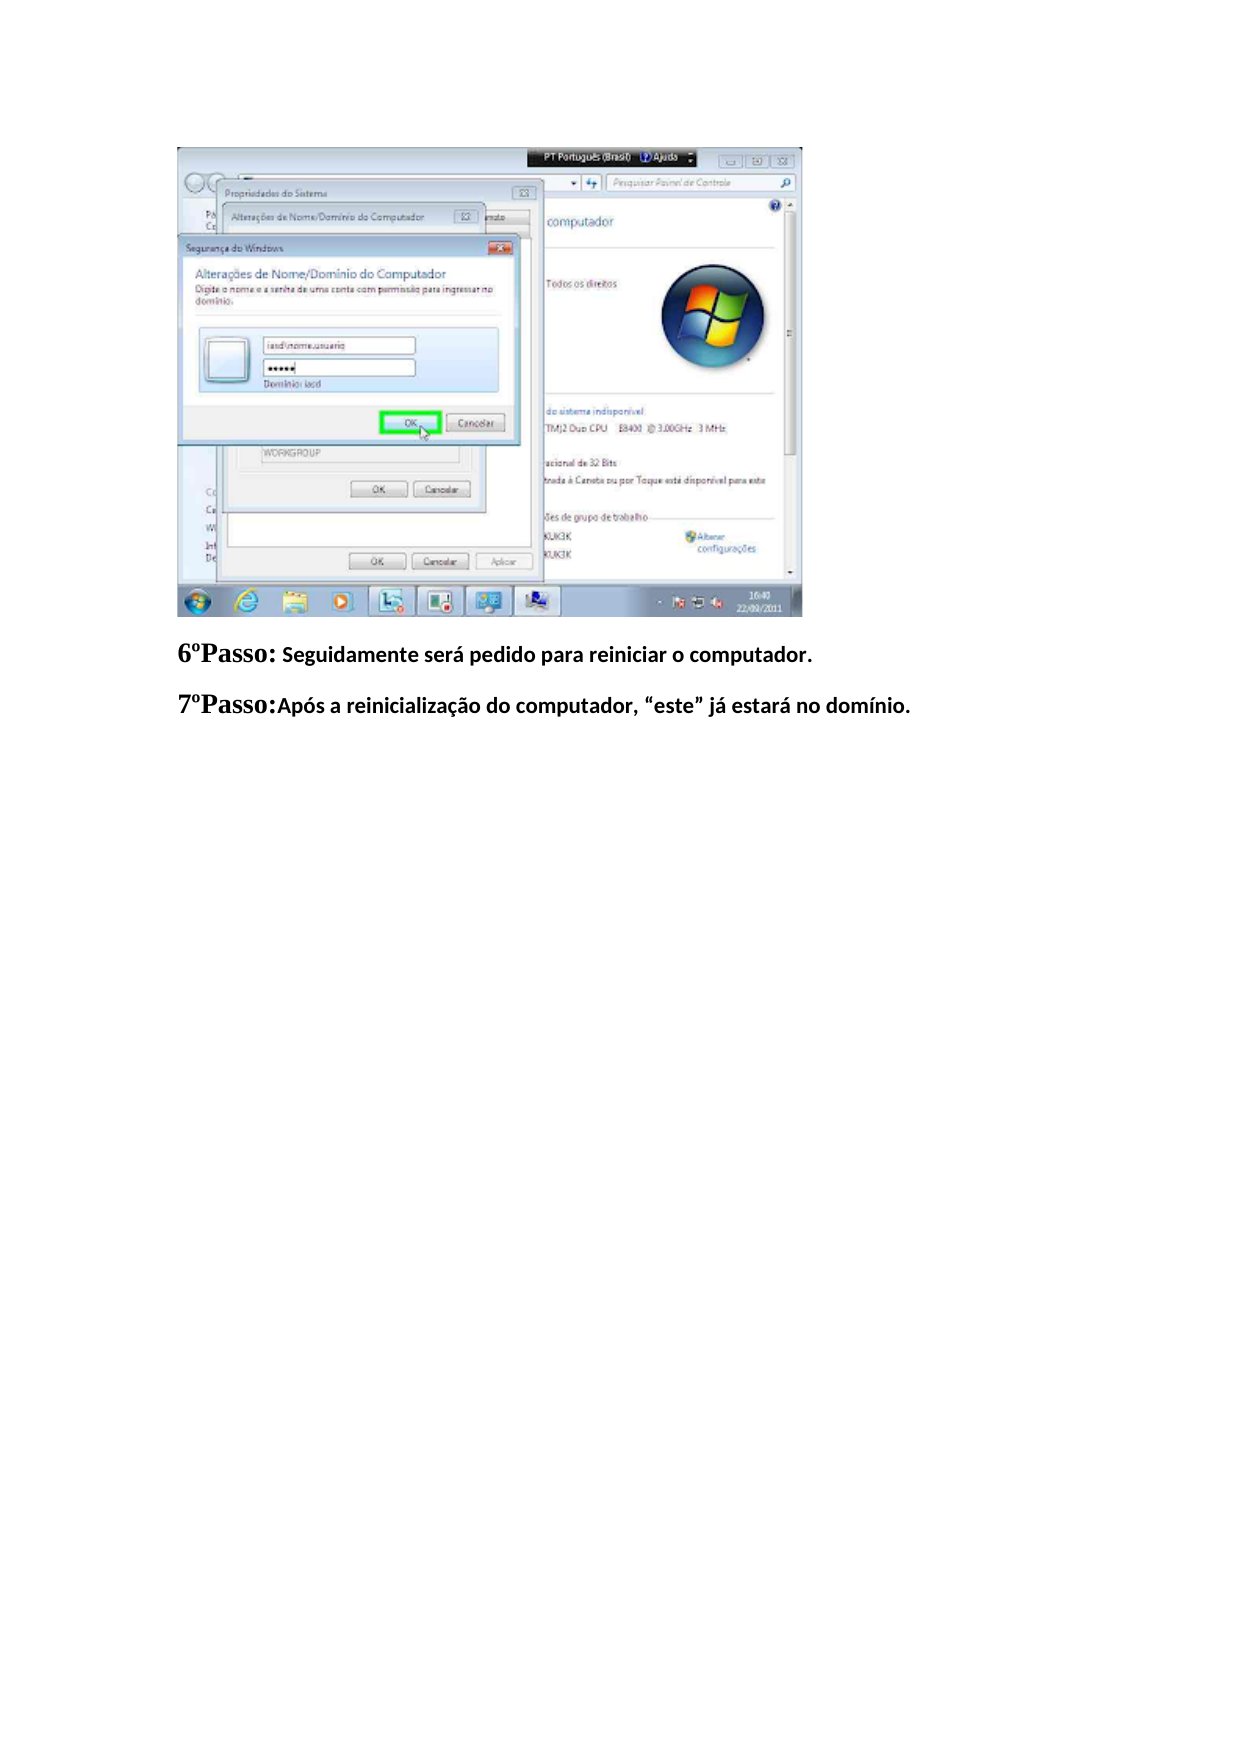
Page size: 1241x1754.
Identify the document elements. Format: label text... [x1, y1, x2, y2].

text 7ºPasso:Após a reinicialização do computador, “este” já estará no domínio. [177, 687, 1063, 719]
picture [177, 147, 803, 617]
text 6ºPasso: Seguidamente será pedido para reiniciar o computador. [177, 636, 1063, 668]
